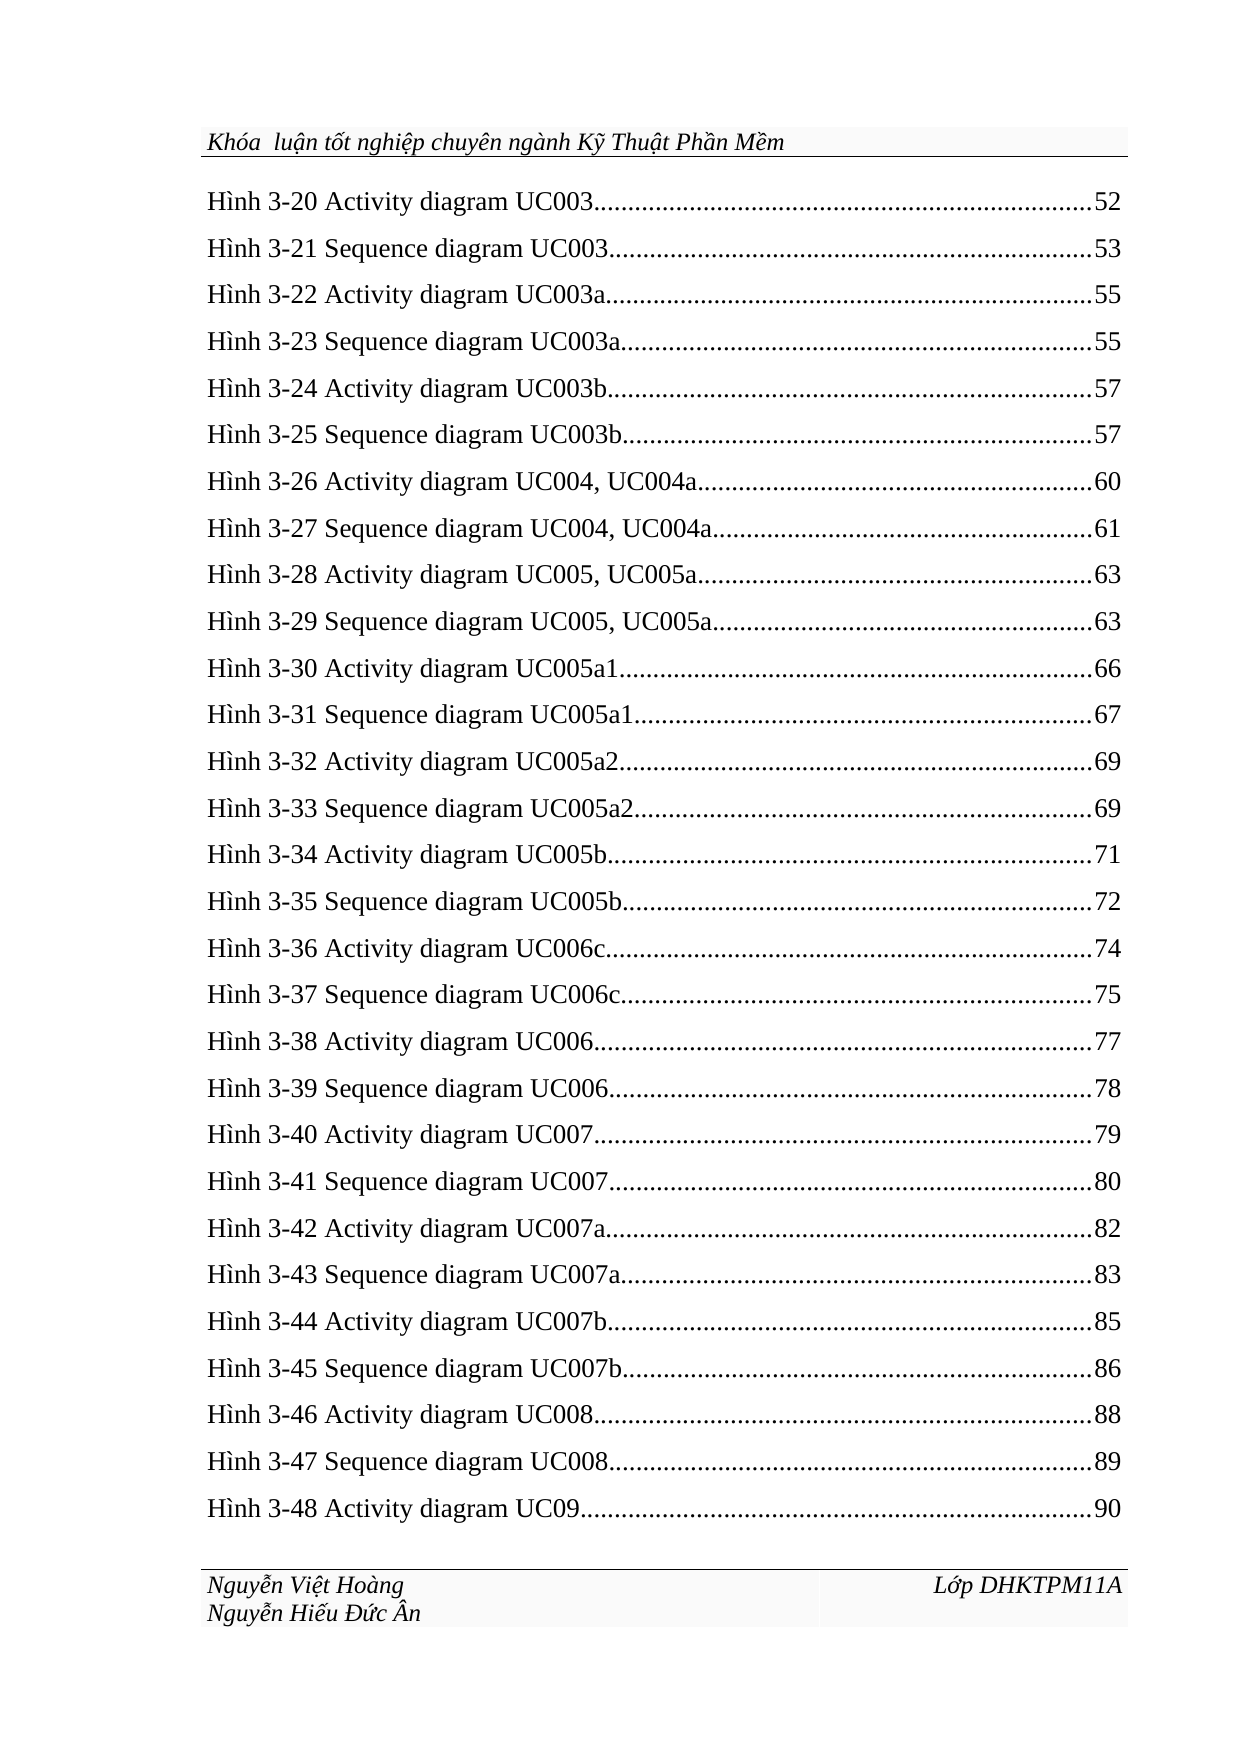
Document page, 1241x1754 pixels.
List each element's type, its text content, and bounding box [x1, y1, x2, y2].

text Hình 3-43 Sequence diagram UC007a 83 [207, 1259, 1122, 1290]
text Hình 3-42 Activity diagram UC007a 82 [207, 1212, 1122, 1243]
text Hình 3-34 Activity diagram UC005b 71 [207, 839, 1122, 870]
text Hình 3-33 Sequence diagram UC005a2 69 [207, 792, 1122, 823]
text Hình 3-23 Sequence diagram UC003a 55 [207, 325, 1122, 356]
text Hình 3-21 Sequence diagram UC003 53 [207, 232, 1122, 263]
text Hình 3-35 Sequence diagram UC005b 72 [207, 885, 1122, 916]
text Hình 3-30 Activity diagram UC005a1 66 [207, 652, 1122, 683]
text Hình 3-25 Sequence diagram UC003b 57 [207, 419, 1122, 450]
text Hình 3-31 Sequence diagram UC005a1 67 [207, 699, 1122, 730]
text Hình 3-22 Activity diagram UC003a 55 [207, 279, 1122, 310]
text Hình 3-44 Activity diagram UC007b 85 [207, 1305, 1122, 1336]
text Hình 3-32 Activity diagram UC005a2 69 [207, 745, 1122, 776]
text Hình 3-37 Sequence diagram UC006c 75 [207, 979, 1122, 1010]
text Hình 3-40 Activity diagram UC007 79 [207, 1119, 1122, 1150]
text Hình 3-41 Sequence diagram UC007 80 [207, 1165, 1122, 1196]
text Hình 3-26 Activity diagram UC004, UC004a 60 [207, 465, 1122, 496]
text Hình 3-28 Activity diagram UC005, UC005a 63 [207, 559, 1122, 590]
text Hình 3-45 Sequence diagram UC007b 86 [207, 1352, 1122, 1383]
text Hình 3-29 Sequence diagram UC005, UC005a 63 [207, 605, 1122, 636]
text Hình 3-39 Sequence diagram UC006 78 [207, 1072, 1122, 1103]
text Hình 3-38 Activity diagram UC006 77 [207, 1025, 1122, 1056]
text Hình 3-20 Activity diagram UC003 52 [207, 185, 1122, 216]
text Hình 3-27 Sequence diagram UC004, UC004a 61 [207, 512, 1122, 543]
text Hình 3-24 Activity diagram UC003b 57 [207, 372, 1122, 403]
text Hình 3-48 Activity diagram UC09 90 [207, 1492, 1122, 1523]
text Hình 3-36 Activity diagram UC006c 74 [207, 932, 1122, 963]
text Hình 3-46 Activity diagram UC008 88 [207, 1399, 1122, 1430]
text Hình 3-47 Sequence diagram UC008 89 [207, 1445, 1122, 1476]
